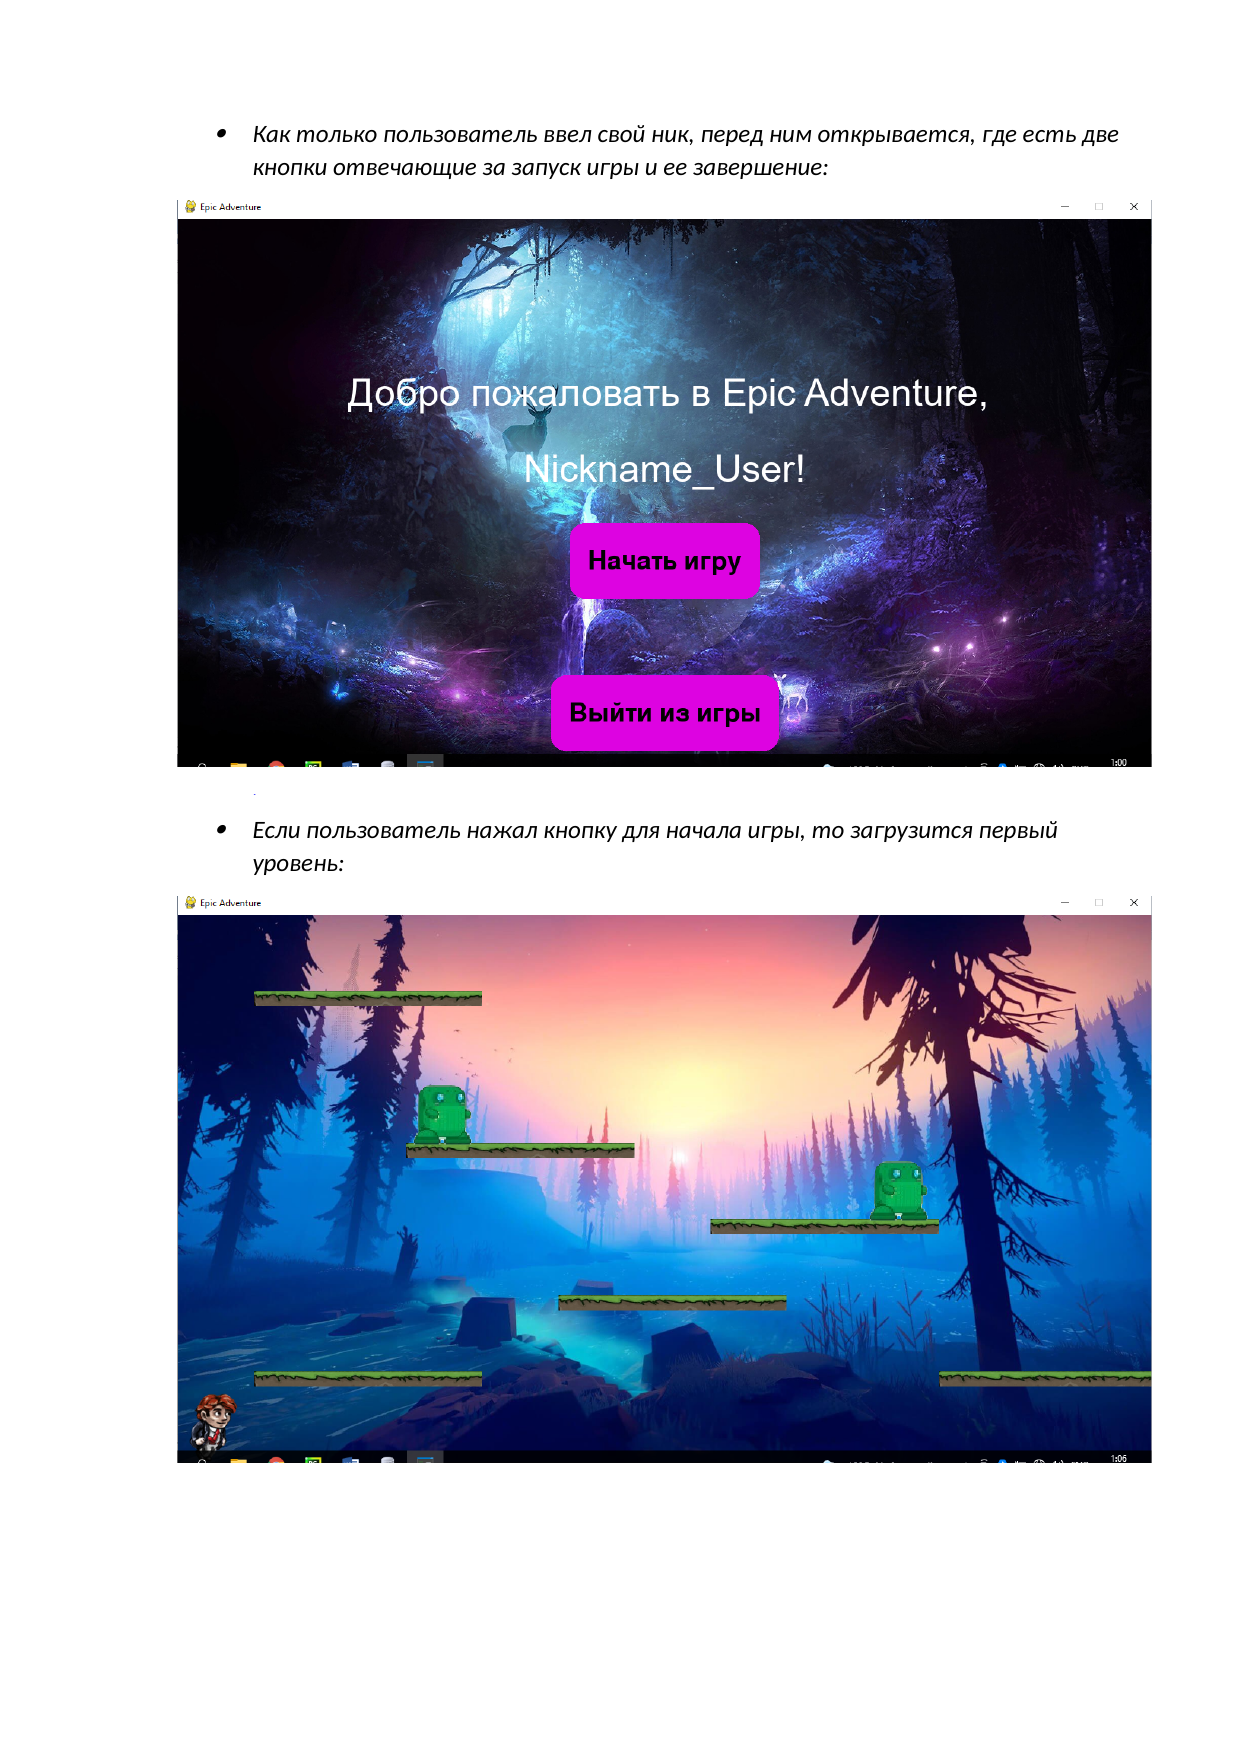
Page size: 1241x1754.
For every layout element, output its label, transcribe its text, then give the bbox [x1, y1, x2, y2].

list Как только пользователь ввел свой ник, перед ним открывается, где есть две кнопки отвечающие за запуск игры и ее завершение: [215, 118, 1152, 182]
list Если пользователь нажал кнопку для начала игры, то загрузится первый уровень: [215, 814, 1152, 877]
picture [177, 200, 1152, 795]
picture [177, 896, 1152, 1463]
